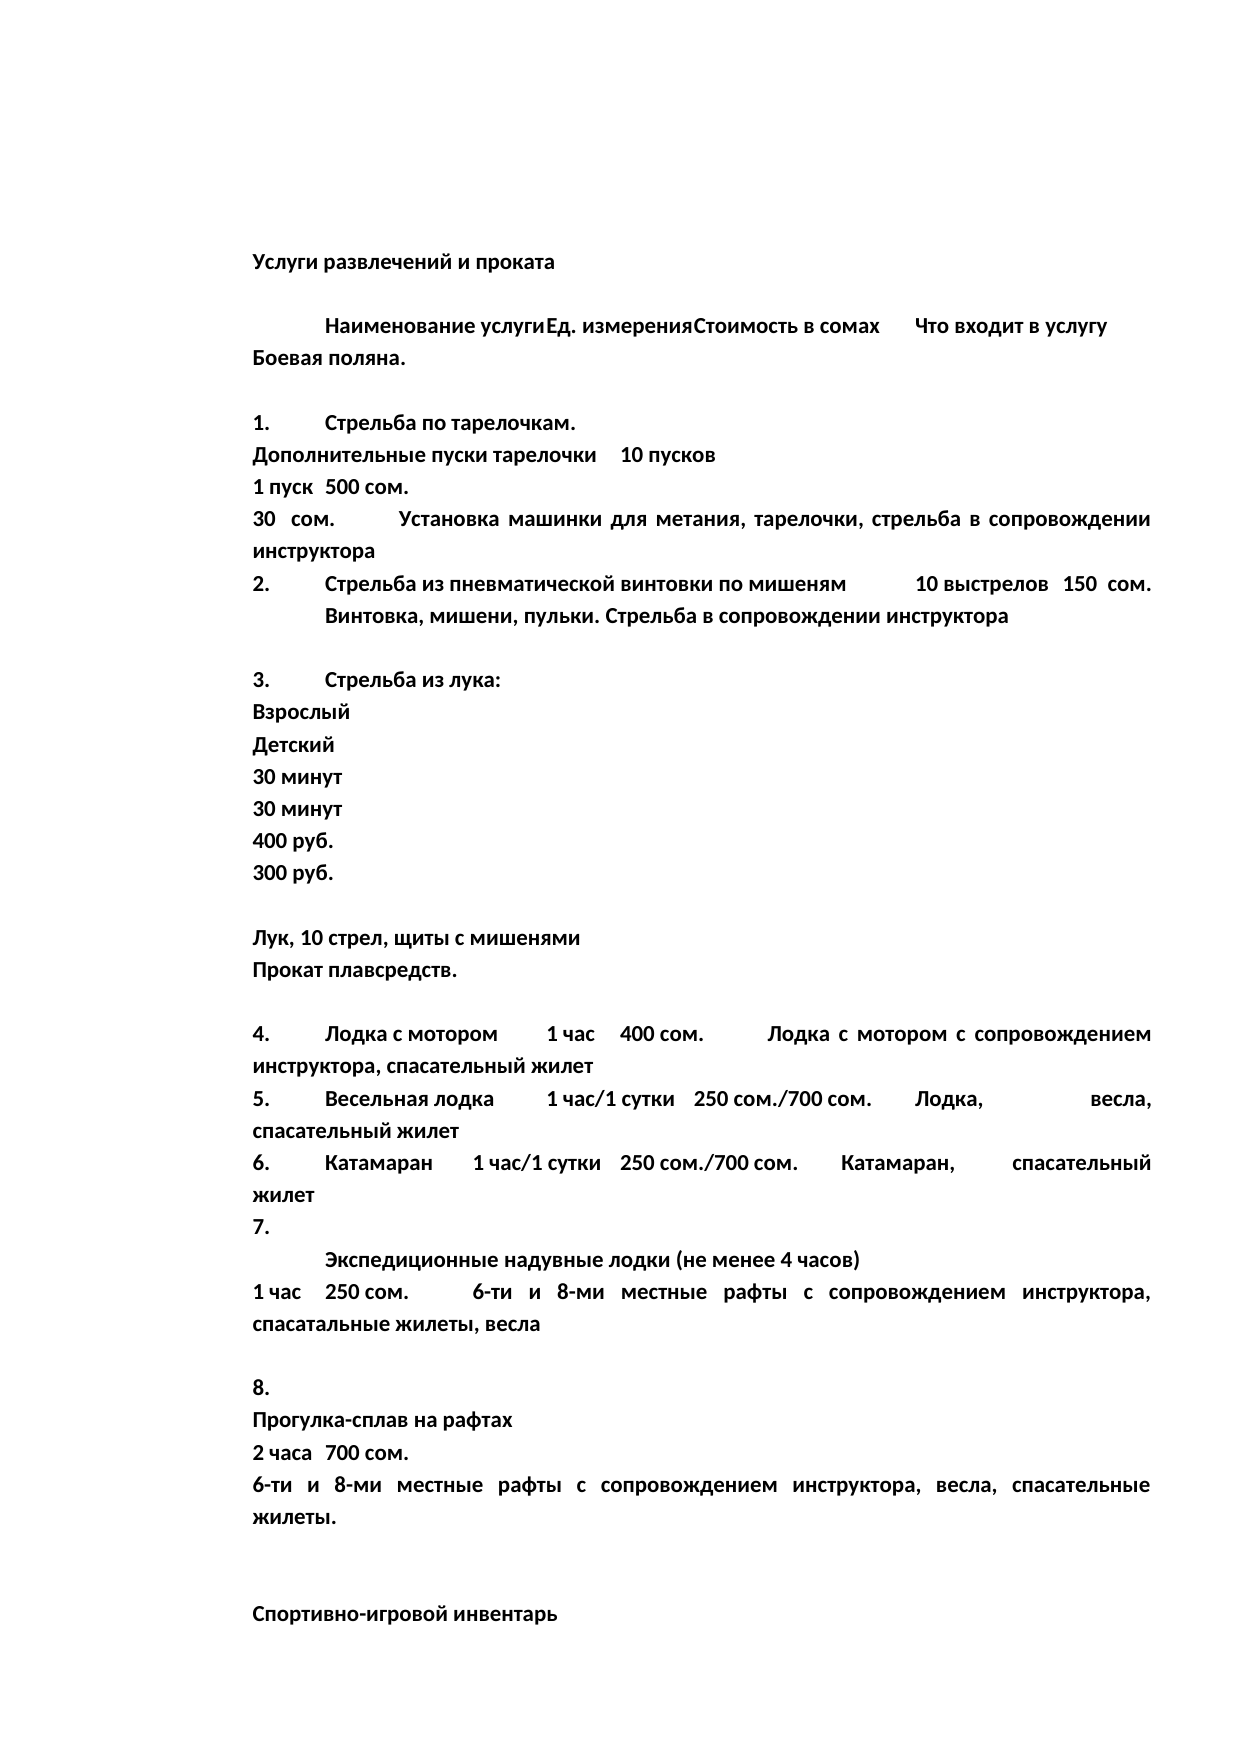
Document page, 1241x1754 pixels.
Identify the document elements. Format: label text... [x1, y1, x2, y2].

list 4. Лодка с мотором 1 час 400 сом. Лодка с мотором с сопровождением инструктора, спасательный жилет [252, 1019, 1152, 1079]
list 400 руб. [252, 826, 1152, 854]
list 30 сом. Установка машинки для метания, тарелочки, стрельба в сопровождении инструктора [252, 504, 1152, 564]
list Прокат плавсредств. [252, 955, 1152, 983]
list 6. Катамаран 1 час/1 сутки 250 сом./700 сом. Катамаран, спасательный жилет [252, 1148, 1152, 1208]
list 1 час 250 сом. 6-ти и 8-ми местные рафты с сопровождением инструктора, спасатальные жилеты, весла [252, 1277, 1152, 1337]
list 3. Стрельба из лука: [252, 665, 1152, 693]
list Лук, 10 стрел, щиты с мишенями [252, 923, 1152, 951]
list 7. [252, 1212, 1152, 1241]
list Наименование услуги Ед. измерения Стоимость в сомах Что входит в услугу [252, 311, 1152, 339]
list 1. Стрельба по тарелочкам. [252, 408, 1152, 436]
list 1 пуск 500 сом. [252, 472, 1152, 500]
list Боевая поляна. [252, 343, 1152, 371]
list 300 руб. [252, 858, 1152, 886]
list Прогулка-сплав на рафтах [252, 1406, 1152, 1434]
list Детский [252, 730, 1152, 758]
list 5. Весельная лодка 1 час/1 сутки 250 сом./700 сом. Лодка, весла, спасательный жилет [252, 1084, 1152, 1144]
list 30 минут [252, 762, 1152, 790]
list 6-ти и 8-ми местные рафты с сопровождением инструктора, весла, спасательные жилеты. [252, 1470, 1152, 1530]
list 30 минут [252, 794, 1152, 822]
list 2. Стрельба из пневматической винтовки по мишеням 10 выстрелов 150 сом. Винтовка, мишени, пульки. Стрельба в сопровождении инструктора [252, 569, 1152, 629]
list 2 часа 700 сом. [252, 1438, 1152, 1466]
list Спортивно-игровой инвентарь [252, 1599, 1152, 1627]
list Услуги развлечений и проката [252, 247, 1152, 275]
list 8. [252, 1373, 1152, 1401]
list Экспедиционные надувные лодки (не менее 4 часов) [252, 1245, 1152, 1273]
list Взрослый [252, 697, 1152, 726]
list Дополнительные пуски тарелочки 10 пусков [252, 440, 1152, 468]
